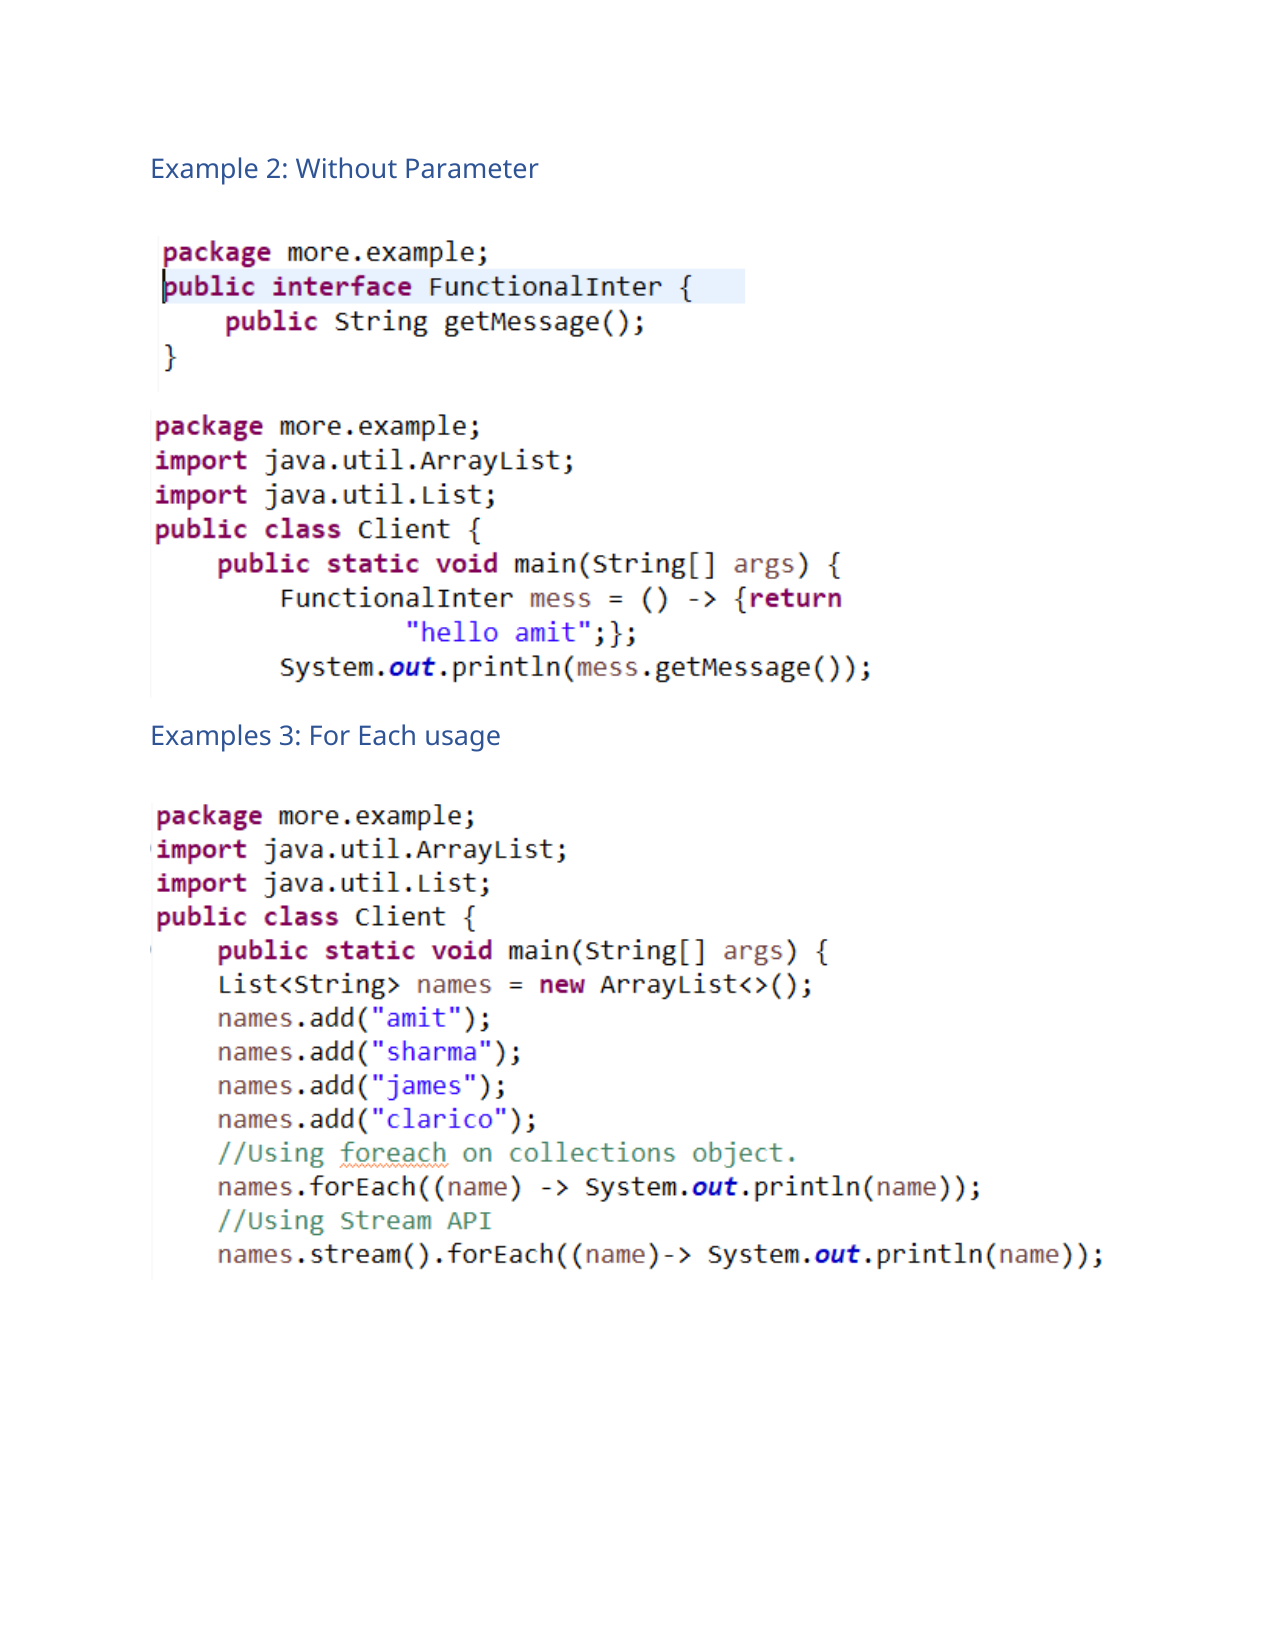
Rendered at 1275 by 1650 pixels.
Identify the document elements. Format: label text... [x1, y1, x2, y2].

picture [150, 236, 746, 392]
picture [150, 410, 896, 698]
subtitle Example 2: Without Parameter [150, 150, 1125, 187]
picture [150, 803, 1125, 1280]
subtitle Examples 3: For Each usage [150, 717, 1125, 753]
